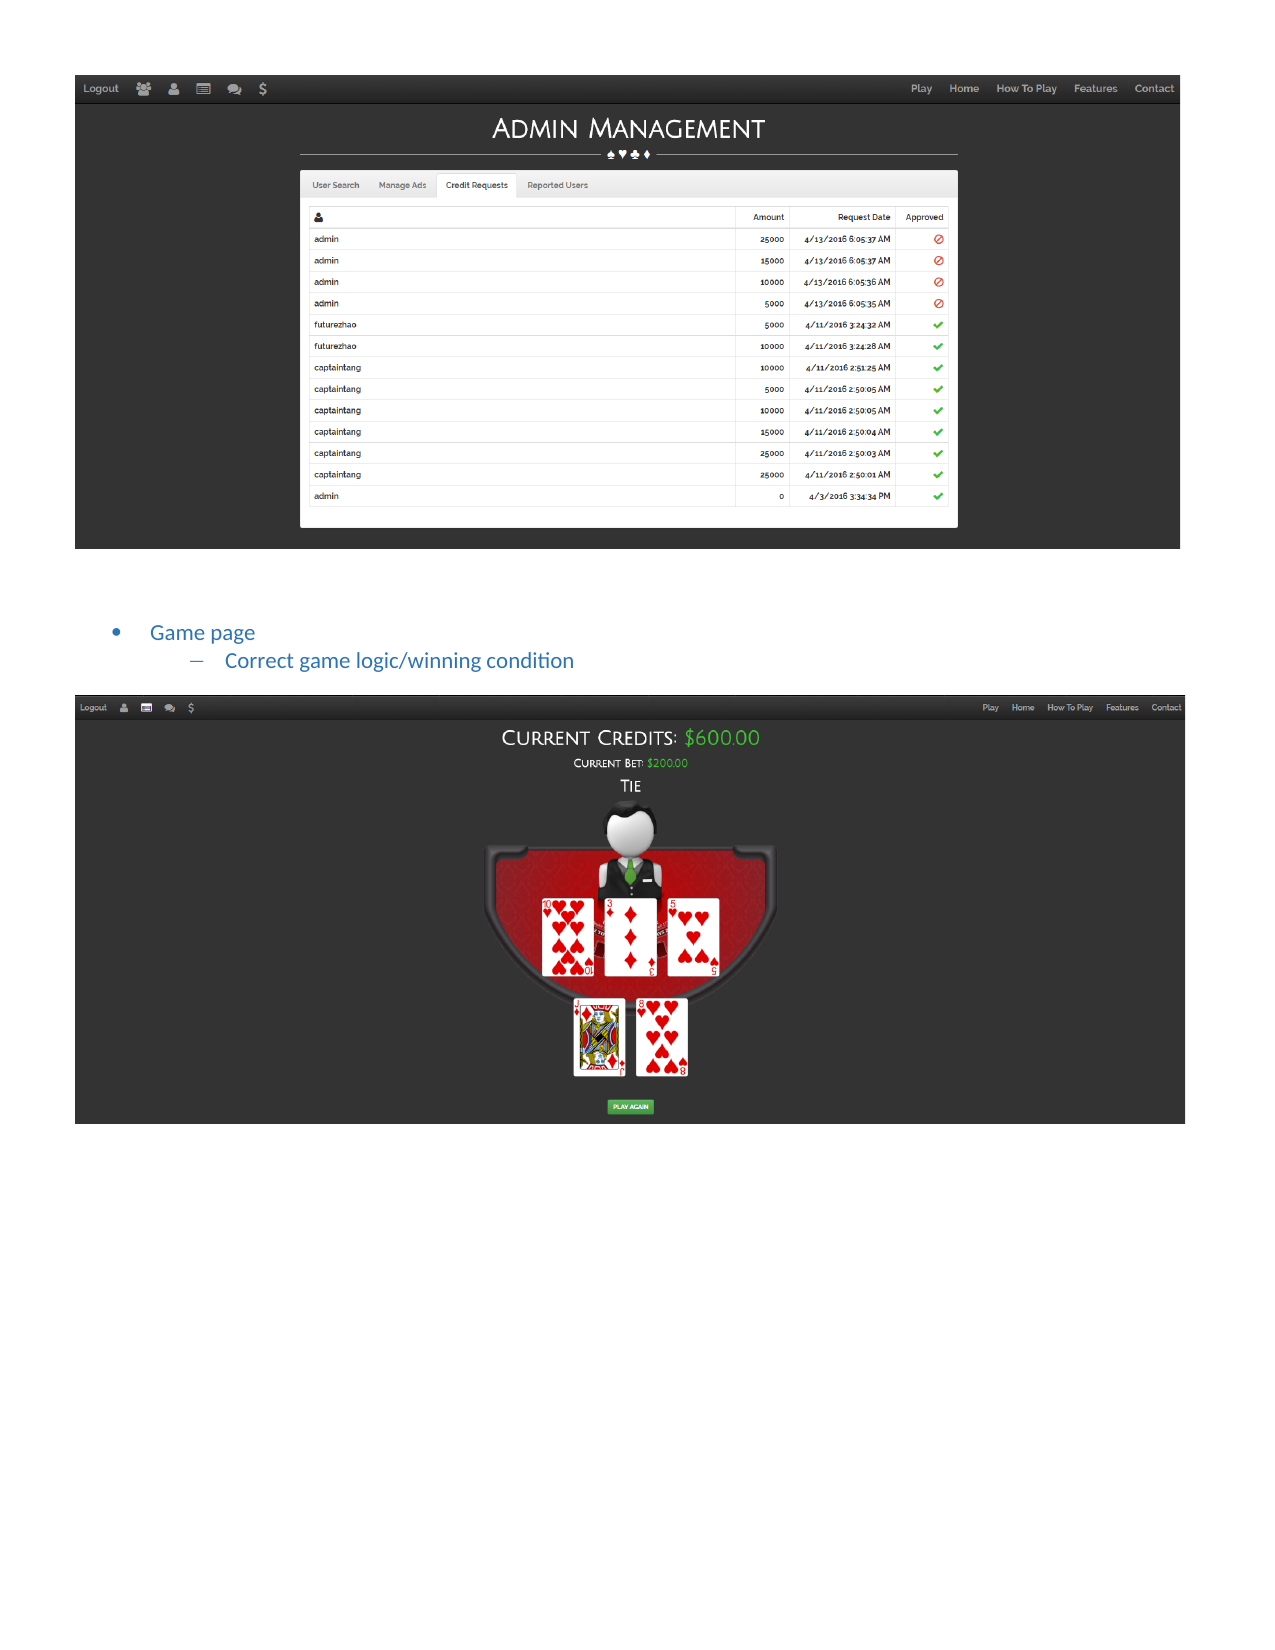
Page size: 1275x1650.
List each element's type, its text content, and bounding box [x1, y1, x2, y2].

picture [75, 695, 1186, 1124]
picture [75, 75, 1181, 549]
list Game page [112, 618, 1200, 646]
list Correct game logic/winning condition [187, 646, 1200, 674]
